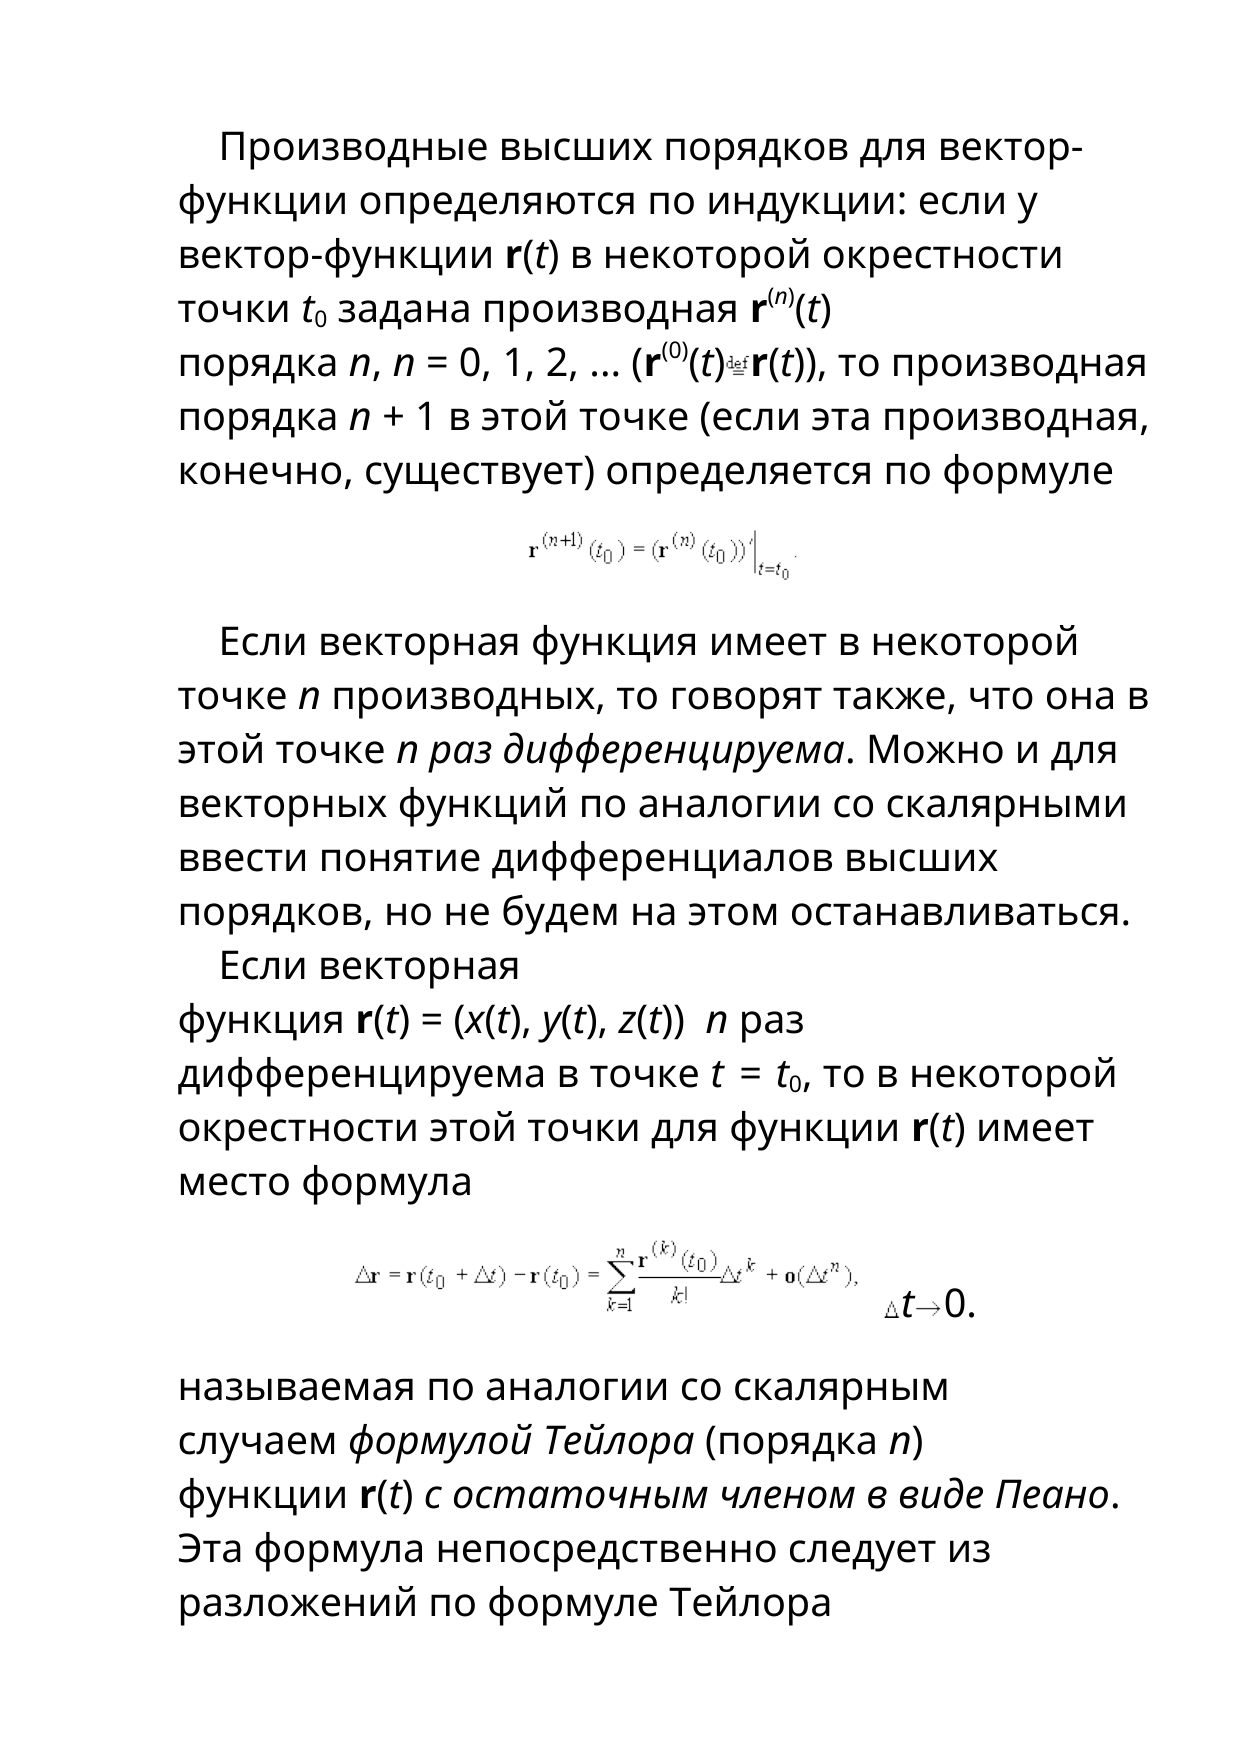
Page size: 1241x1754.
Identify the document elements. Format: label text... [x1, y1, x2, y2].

text Если векторная функция имеет в некоторой точке n производных, то говорят также, что она в этой точке n раз дифференцируема. Можно и для векторных функций по аналогии со скалярными ввести понятие дифференциалов высших порядков, но не будем на этом останавливаться. Если векторная функция r(t) = (x(t), y(t), z(t)) n раз дифференцируема в точке t = t0, то в некоторой окрестности этой точки для функции r(t) имеет место формула [177, 613, 1152, 1207]
picture [725, 348, 750, 377]
picture [526, 525, 803, 585]
picture [352, 1236, 863, 1318]
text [177, 118, 1152, 496]
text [177, 1358, 1152, 1628]
picture [883, 1298, 901, 1318]
picture [913, 1300, 944, 1318]
